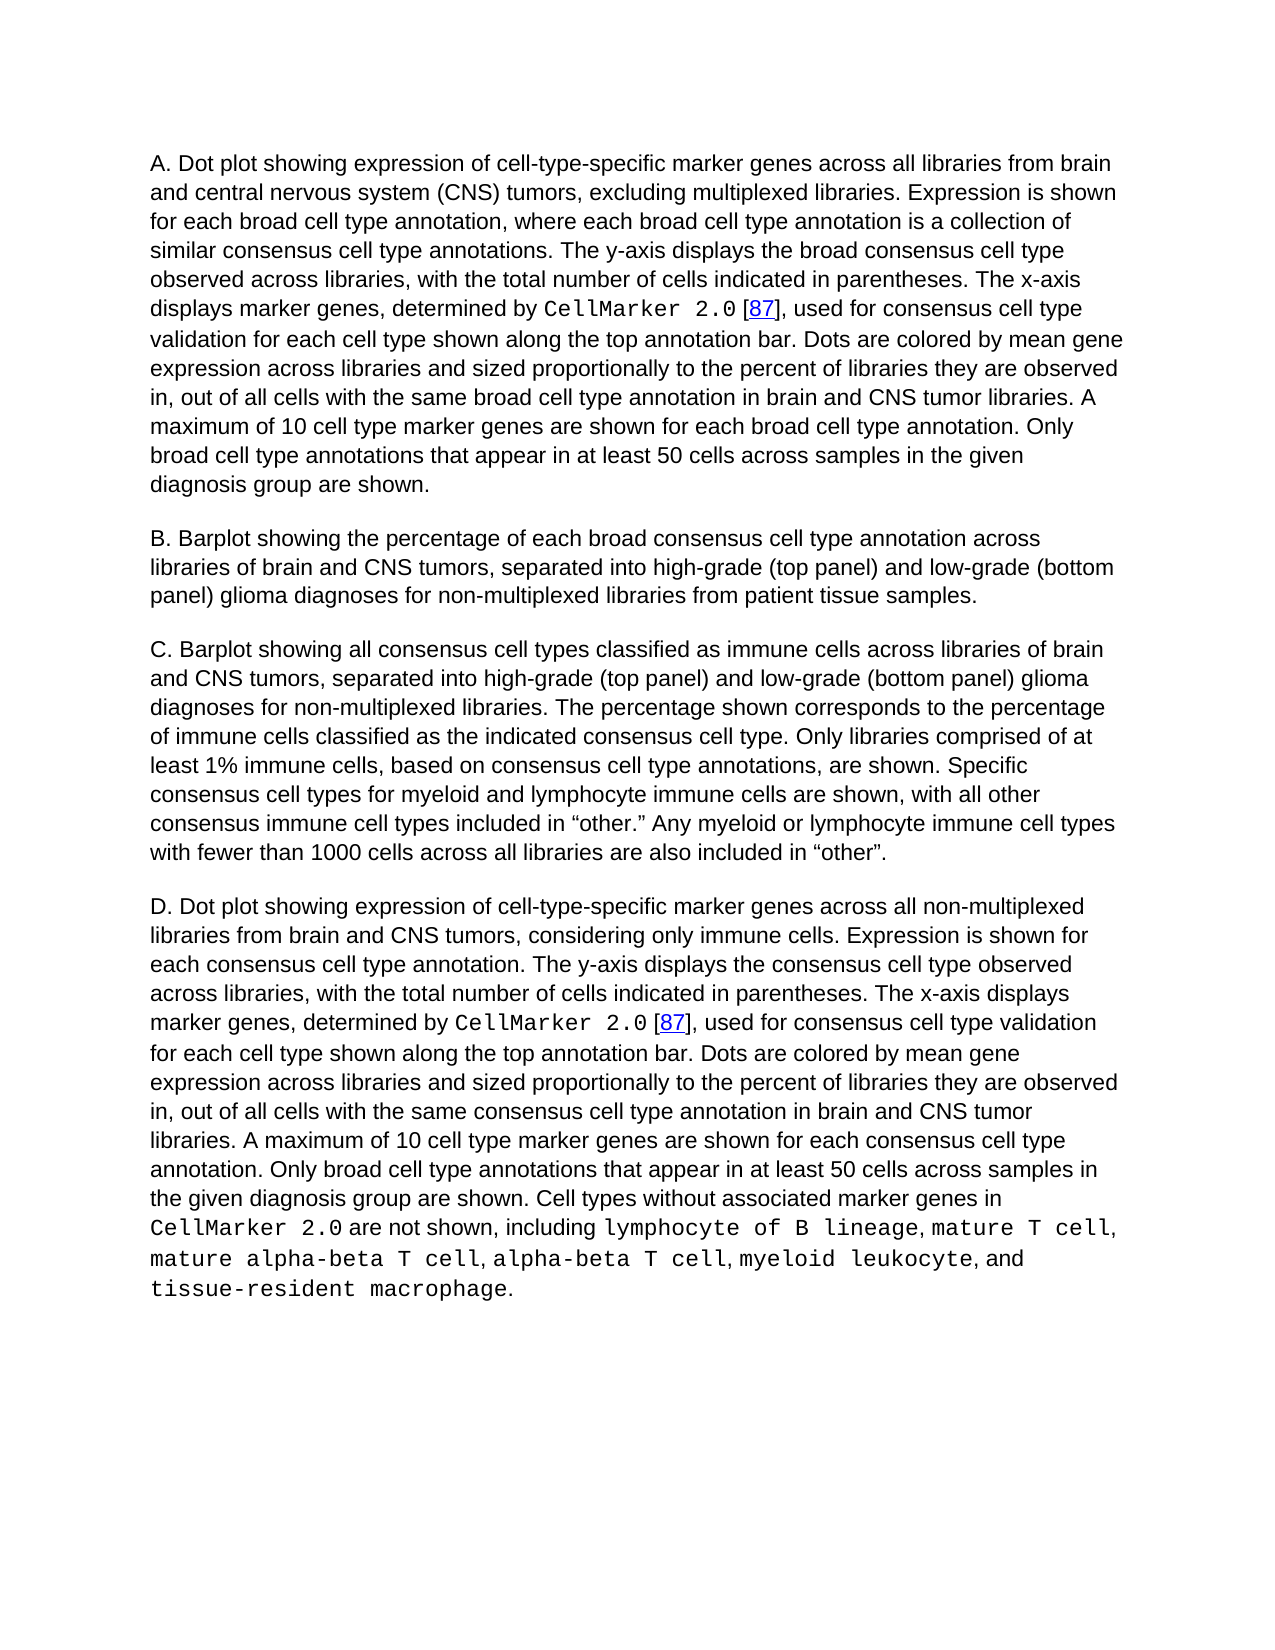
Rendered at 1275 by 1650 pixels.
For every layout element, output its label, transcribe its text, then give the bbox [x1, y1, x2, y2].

text B. Barplot showing the percentage of each broad consensus cell type annotation across libraries of brain and CNS tumors, separated into high-grade (top panel) and low-grade (bottom panel) glioma diagnoses for non-multiplexed libraries from patient tissue samples. [150, 524, 1125, 609]
text A. Dot plot showing expression of cell-type-specific marker genes across all libraries from brain and central nervous system (CNS) tumors, excluding multiplexed libraries. Expression is shown for each broad cell type annotation, where each broad cell type annotation is a collection of similar consensus cell type annotations. The y-axis displays the broad consensus cell type observed across libraries, with the total number of cells indicated in parentheses. The x-axis displays marker genes, determined by CellMarker 2.0 [87], used for consensus cell type validation for each cell type shown along the top annotation bar. Dots are colored by mean gene expression across libraries and sized proportionally to the percent of libraries they are observed in, out of all cells with the same broad cell type annotation in brain and CNS tumor libraries. A maximum of 10 cell type marker genes are shown for each broad cell type annotation. Only broad cell type annotations that appear in at least 50 cells across samples in the given diagnosis group are shown. [150, 150, 1125, 497]
text C. Barplot showing all consensus cell types classified as immune cells across libraries of brain and CNS tumors, separated into high-grade (top panel) and low-grade (bottom panel) glioma diagnoses for non-multiplexed libraries. The percentage shown corresponds to the percentage of immune cells classified as the indicated consensus cell type. Only libraries comprised of at least 1% immune cells, based on consensus cell type annotations, are shown. Specific consensus cell types for myeloid and lymphocyte immune cells are shown, with all other consensus immune cell types included in “other.” Any myeloid or lymphocyte immune cell types with fewer than 1000 cells across all libraries are also included in “other”. [150, 636, 1125, 865]
text D. Dot plot showing expression of cell-type-specific marker genes across all non-multiplexed libraries from brain and CNS tumors, considering only immune cells. Expression is shown for each consensus cell type annotation. The y-axis displays the consensus cell type observed across libraries, with the total number of cells indicated in parentheses. The x-axis displays marker genes, determined by CellMarker 2.0 [87], used for consensus cell type validation for each cell type shown along the top annotation bar. Dots are colored by mean gene expression across libraries and sized proportionally to the percent of libraries they are observed in, out of all cells with the same consensus cell type annotation in brain and CNS tumor libraries. A maximum of 10 cell type marker genes are shown for each consensus cell type annotation. Only broad cell type annotations that appear in at least 50 cells across samples in the given diagnosis group are shown. Cell types without associated marker genes in CellMarker 2.0 are not shown, including lymphocyte of B lineage, mature T cell, mature alpha-beta T cell, alpha-beta T cell, myeloid leukocyte, and tissue-resident macrophage. [150, 893, 1125, 1304]
